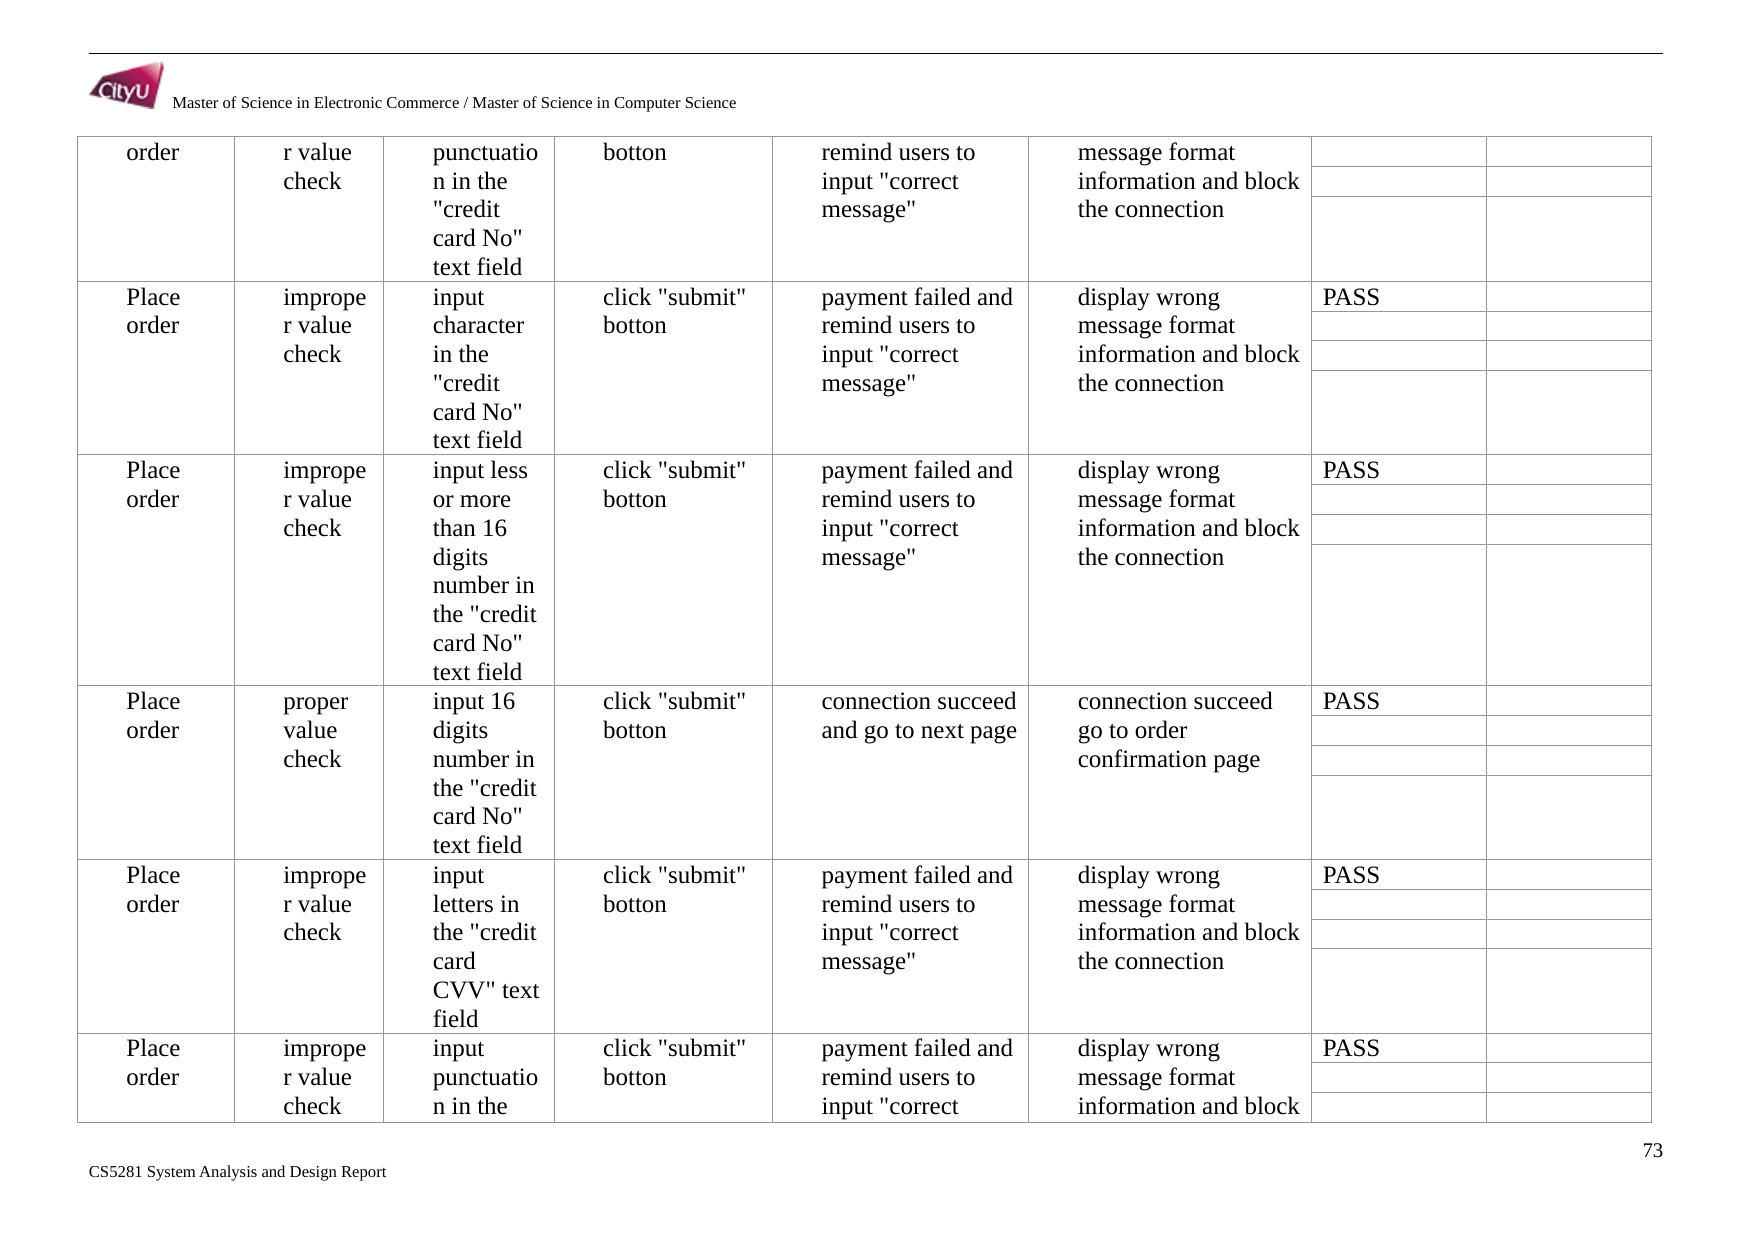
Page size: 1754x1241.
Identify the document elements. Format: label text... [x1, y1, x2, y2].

table_cell [1487, 776, 1651, 859]
table_cell [1487, 1093, 1651, 1122]
table_cell [1312, 137, 1486, 166]
table_cell [1487, 282, 1651, 311]
table_cell Place order [78, 860, 234, 1032]
table_cell [1312, 371, 1486, 454]
table_cell input character in the "credit card No" text field [384, 282, 554, 454]
table_cell [1487, 686, 1651, 715]
table_cell [1487, 890, 1651, 918]
table_cell input letters in the "credit card CVV" text field [384, 860, 554, 1032]
table_cell [1312, 167, 1486, 196]
table_cell PASS [1312, 1034, 1486, 1062]
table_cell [1029, 1034, 1311, 1122]
table_cell Place order [78, 137, 234, 281]
picture [88, 61, 167, 109]
table_cell input 16 digits number in the "credit card No" text field [384, 686, 554, 859]
table_cell improper value check [235, 860, 383, 1032]
table_cell payment failed and remind users to input "correct message" [773, 282, 1028, 454]
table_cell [555, 1034, 772, 1122]
table_cell input punctuation in the "credit card CVV" text field [384, 1034, 554, 1122]
table_cell PASS [1312, 686, 1486, 715]
table_cell [1487, 949, 1651, 1032]
table_cell [1312, 746, 1486, 775]
table_cell input less or more than 16 digits number in the "credit card No" text field [384, 455, 554, 685]
table_cell [1312, 197, 1486, 281]
table_cell [1312, 515, 1486, 544]
table_cell [1487, 515, 1651, 544]
table_cell display wrong message format information and block the connection [1029, 860, 1311, 1032]
table_cell click "submit" botton [555, 137, 772, 281]
table_cell click "submit" botton [555, 686, 772, 859]
table_cell [1312, 485, 1486, 514]
table_cell PASS [1312, 282, 1486, 311]
table_cell [1487, 716, 1651, 745]
table_cell connection succeed go to order confirmation page [1029, 686, 1311, 859]
table_cell Place order [78, 282, 234, 454]
table_cell [1487, 1034, 1651, 1062]
table_cell [1312, 920, 1486, 948]
table_cell [1312, 1063, 1486, 1092]
table_cell click "submit" botton [555, 455, 772, 685]
table_cell [1487, 1063, 1651, 1092]
table_cell display wrong message format information and block the connection [1029, 282, 1311, 454]
table_cell PASS [1312, 860, 1486, 889]
table_cell PASS [1312, 455, 1486, 484]
table_cell [1312, 776, 1486, 859]
table_cell [1487, 746, 1651, 775]
table_cell [1312, 949, 1486, 1032]
table_cell [1312, 545, 1486, 685]
table_cell Place order [78, 455, 234, 685]
table_cell Place order [78, 1034, 234, 1122]
table_cell [1487, 485, 1651, 514]
table_cell [1312, 312, 1486, 340]
table_cell [1487, 312, 1651, 340]
table_cell [1487, 920, 1651, 948]
table_cell improper value check [235, 282, 383, 454]
table_cell Place order [78, 686, 234, 859]
table_cell [1487, 341, 1651, 370]
table_cell [1487, 137, 1651, 166]
table_cell click "submit" botton [555, 282, 772, 454]
table_cell [1312, 1093, 1486, 1122]
table_cell payment failed and remind users to input "correct message" [773, 860, 1028, 1032]
table_cell display wrong message format information and block the connection [1029, 455, 1311, 685]
table_cell [1312, 890, 1486, 918]
table_cell [1487, 860, 1651, 889]
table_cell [773, 1034, 1028, 1122]
table_cell payment failed and remind users to input "correct message" [773, 137, 1028, 281]
table_cell display wrong message format information and block the connection [1029, 137, 1311, 281]
table_cell [1312, 341, 1486, 370]
table_cell proper value check [235, 686, 383, 859]
table_cell payment failed and remind users to input "correct message" [773, 455, 1028, 685]
table_cell improper value check [235, 455, 383, 685]
table_cell improper value check [235, 137, 383, 281]
table_cell [1312, 716, 1486, 745]
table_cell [235, 1034, 383, 1122]
table_cell [1487, 371, 1651, 454]
table_cell [1487, 167, 1651, 196]
table_cell input punctuation in the "credit card No" text field [384, 137, 554, 281]
table_cell [1487, 197, 1651, 281]
table_cell connection succeed and go to next page [773, 686, 1028, 859]
table_cell click "submit" botton [555, 860, 772, 1032]
table_cell [1487, 545, 1651, 685]
table_cell [1487, 455, 1651, 484]
